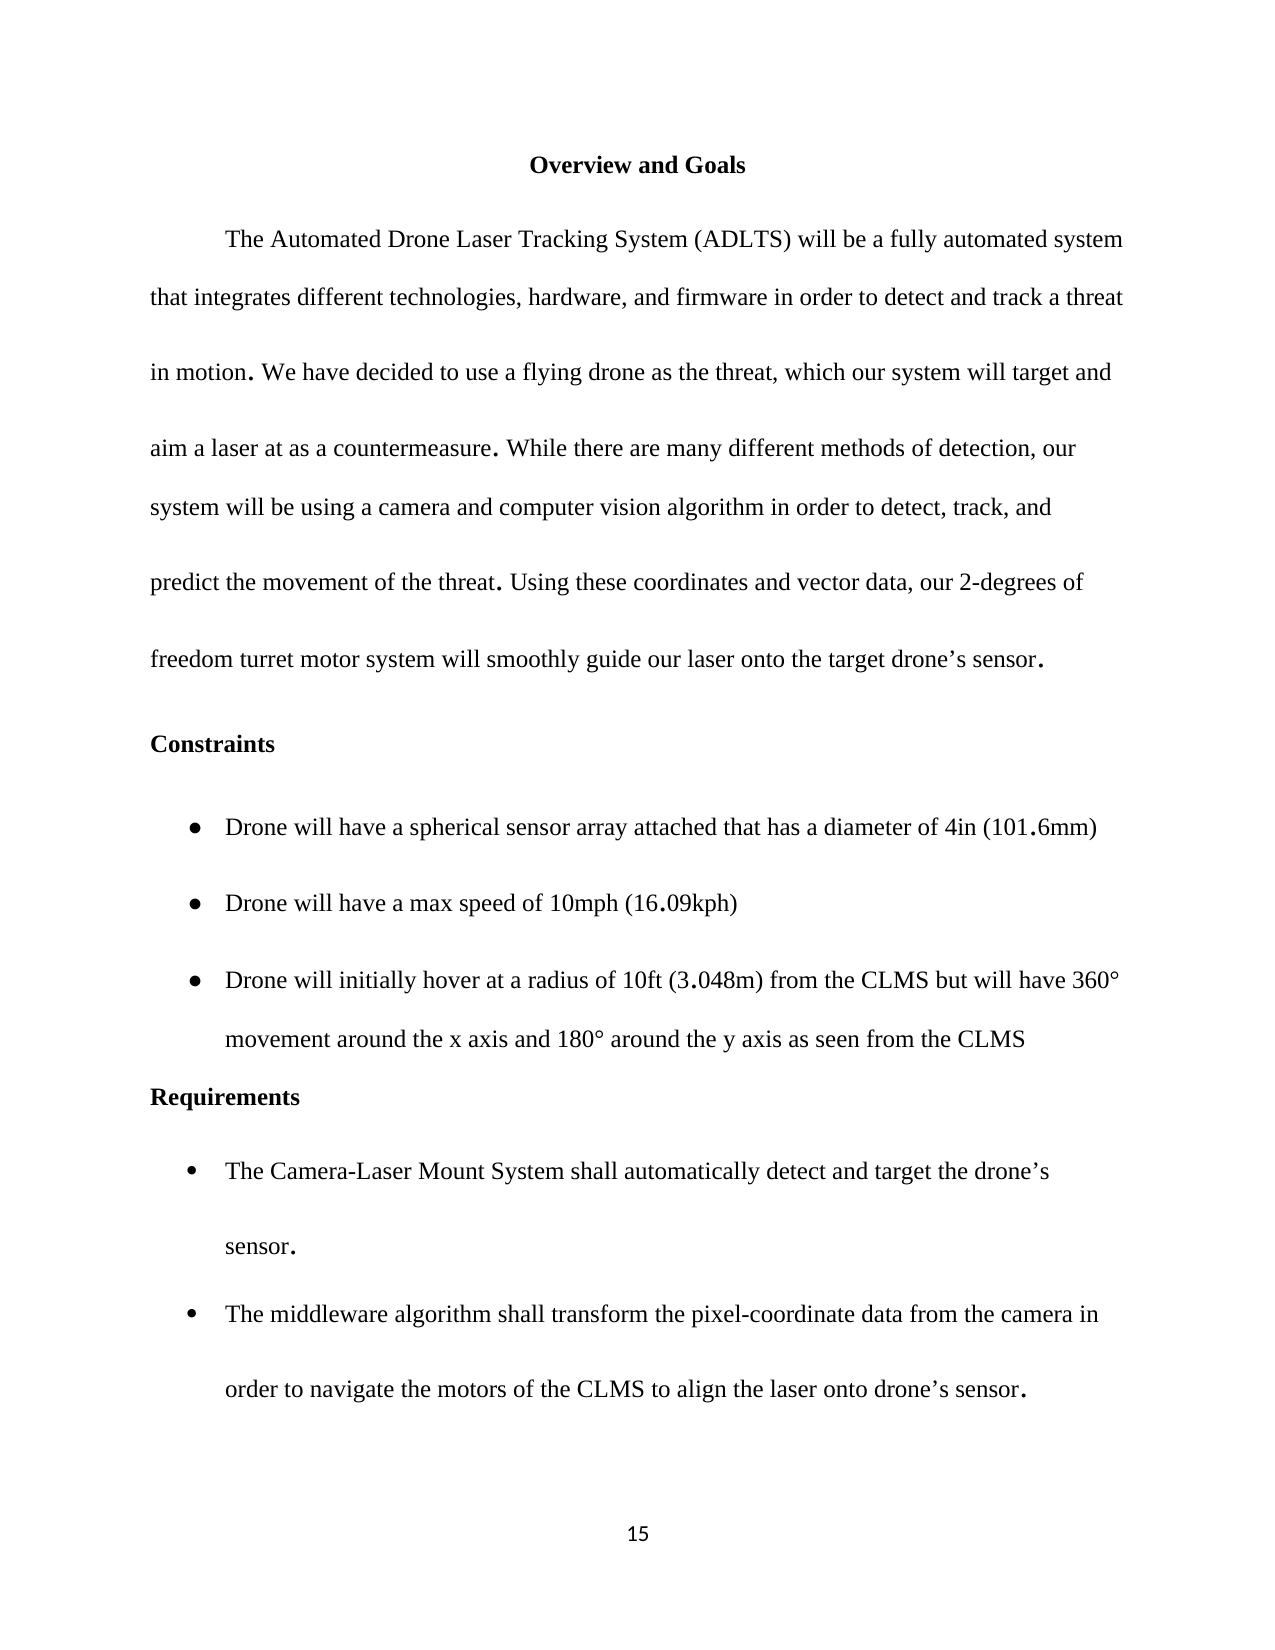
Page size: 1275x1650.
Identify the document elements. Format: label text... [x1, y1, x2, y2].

text Requirements [150, 1082, 1125, 1110]
list The Camera-Laser Mount System shall automatically detect and target the drone’s sensor. [187, 1156, 1125, 1261]
list The middleware algorithm shall transform the pixel-coordinate data from the camera in order to navigate the motors of the CLMS to align the laser onto drone’s sensor. [187, 1299, 1125, 1405]
list Drone will have a max speed of 10mph (16.09kph) [187, 880, 1125, 919]
text The Automated Drone Laser Tracking System (ADLTS) will be a fully automated system that integrates different technologies, hardware, and firmware in order to detect and track a threat in motion. We have decided to use a flying drone as the threat, which our system will target and aim a laser at as a countermeasure. While there are many different methods of detection, our system will be using a camera and computer vision algorithm in order to detect, track, and predict the movement of the threat. Using these coordinates and vector data, our 2-degrees of freedom turret motor system will smoothly guide our laser onto the target drone’s sensor. [150, 224, 1125, 674]
list Drone will initially hover at a radius of 10ft (3.048m) from the CLMS but will have 360° movement around the x axis and 180° around the y axis as seen from the CLMS [187, 957, 1125, 1053]
list Drone will have a spherical sensor array attached that has a diameter of 4in (101.6mm) [187, 804, 1125, 842]
text Overview and Goals [150, 150, 1125, 179]
text Constraints [150, 729, 1125, 758]
